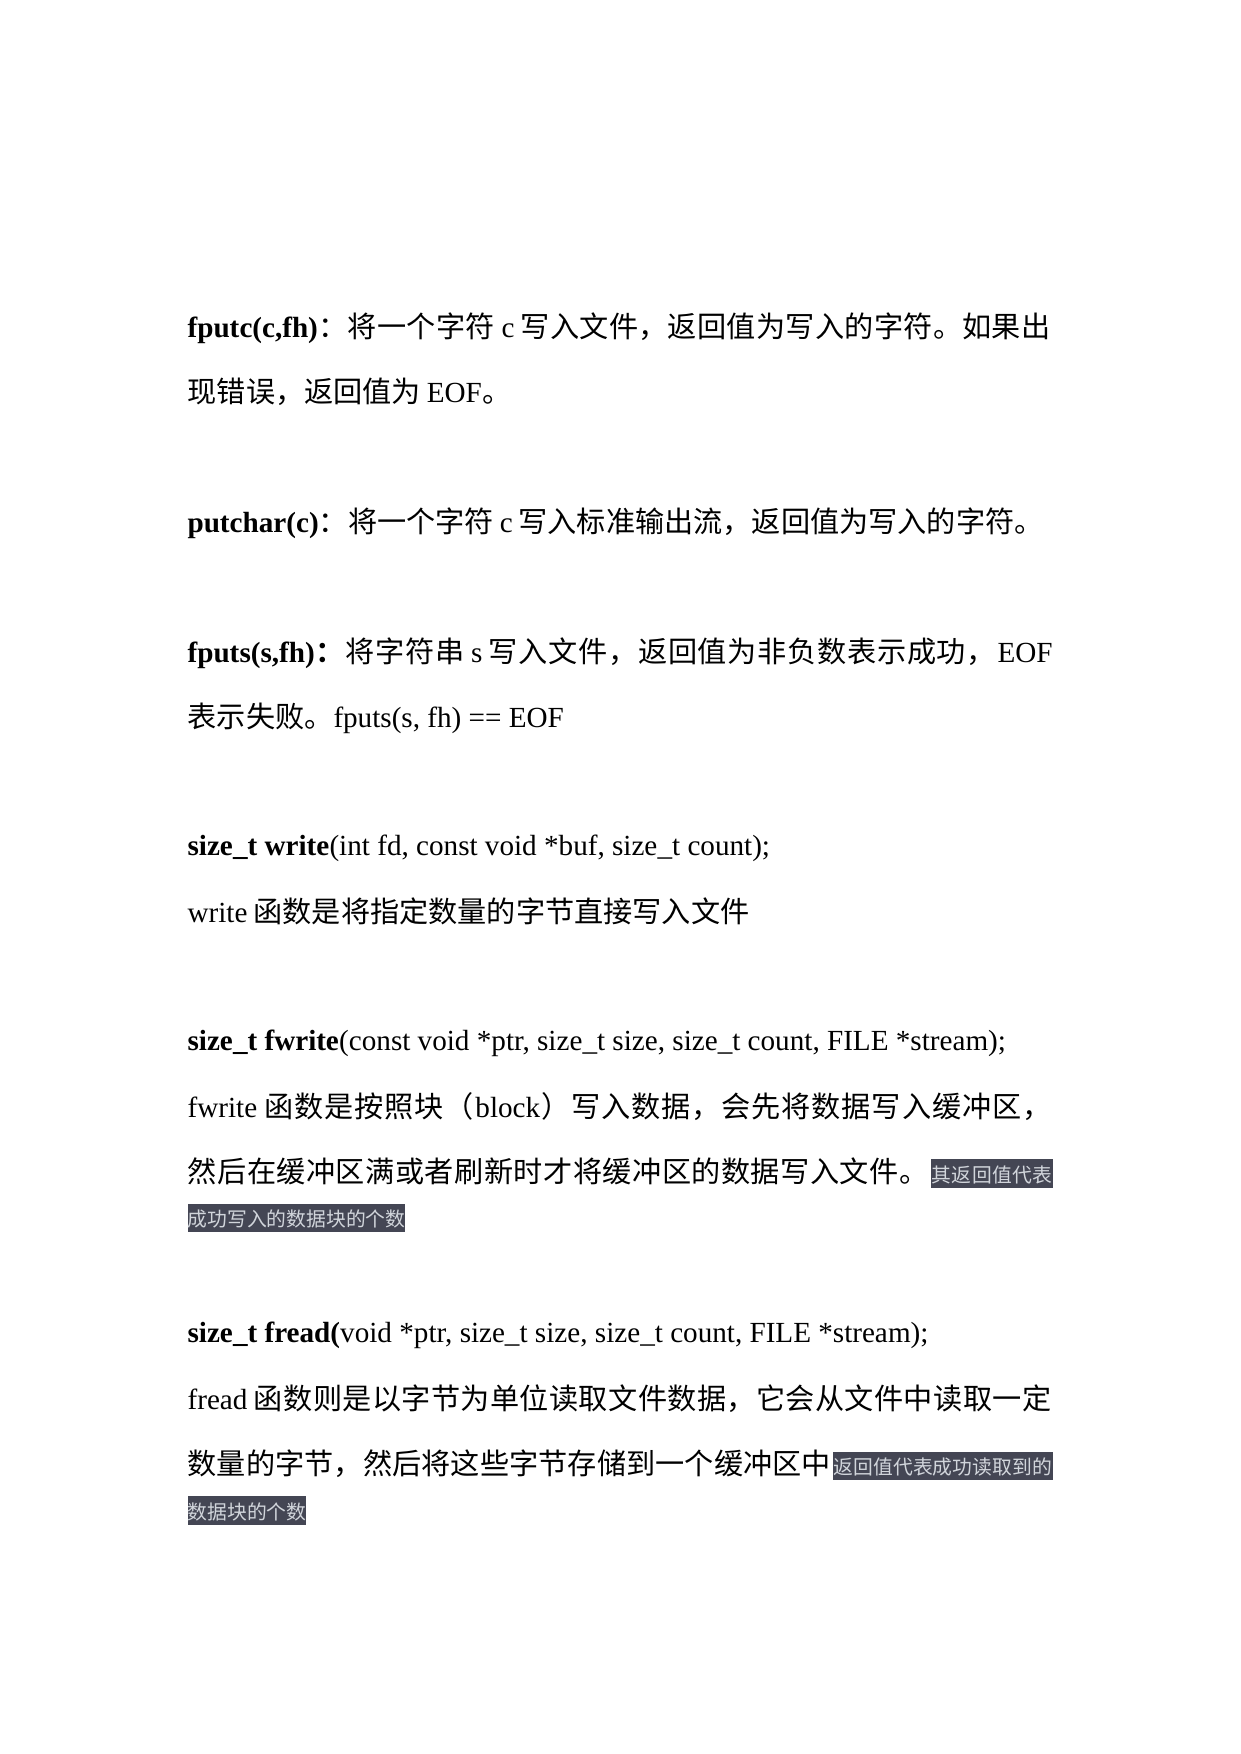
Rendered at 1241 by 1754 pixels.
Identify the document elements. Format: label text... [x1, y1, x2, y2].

text fputs(s,fh)：将字符串s写入文件，返回值为非负数表示成功，EOF表示失败。fputs(s, fh) == EOF [187, 617, 1053, 747]
text size_t write(int fd, const void *buf, size_t count); [187, 812, 1053, 877]
text size_t fwrite(const void *ptr, size_t size, size_t count, FILE *stream); [187, 1007, 1053, 1072]
text write函数是将指定数量的字节直接写入文件 [187, 877, 1053, 942]
text putchar(c)：将一个字符c写入标准输出流，返回值为写入的字符。 [187, 487, 1053, 552]
text fwrite函数是按照块（block）写入数据，会先将数据写入缓冲区，然后在缓冲区满或者刷新时才将缓冲区的数据写入文件。其返回值代表成功写入的数据块的个数 [187, 1072, 1053, 1234]
text fread函数则是以字节为单位读取文件数据，它会从文件中读取一定数量的字节，然后将这些字节存储到一个缓冲区中返回值代表成功读取到的数据块的个数 [187, 1364, 1053, 1527]
text fputc(c,fh)：将一个字符c写入文件，返回值为写入的字符。如果出现错误，返回值为EOF。 [187, 292, 1053, 422]
text size_t fread(void *ptr, size_t size, size_t count, FILE *stream); [187, 1299, 1053, 1364]
